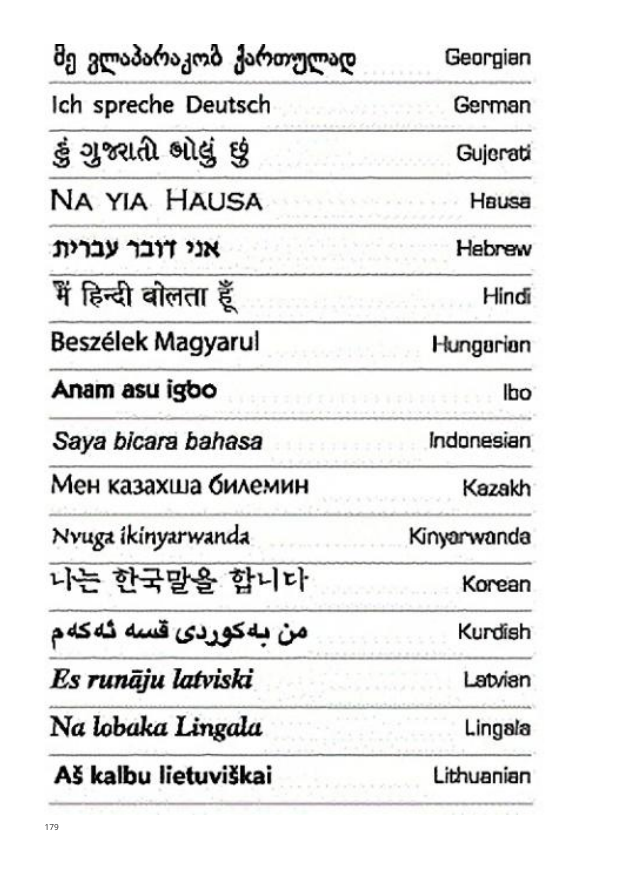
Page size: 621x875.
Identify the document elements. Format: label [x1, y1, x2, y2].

picture [44, 44, 545, 815]
